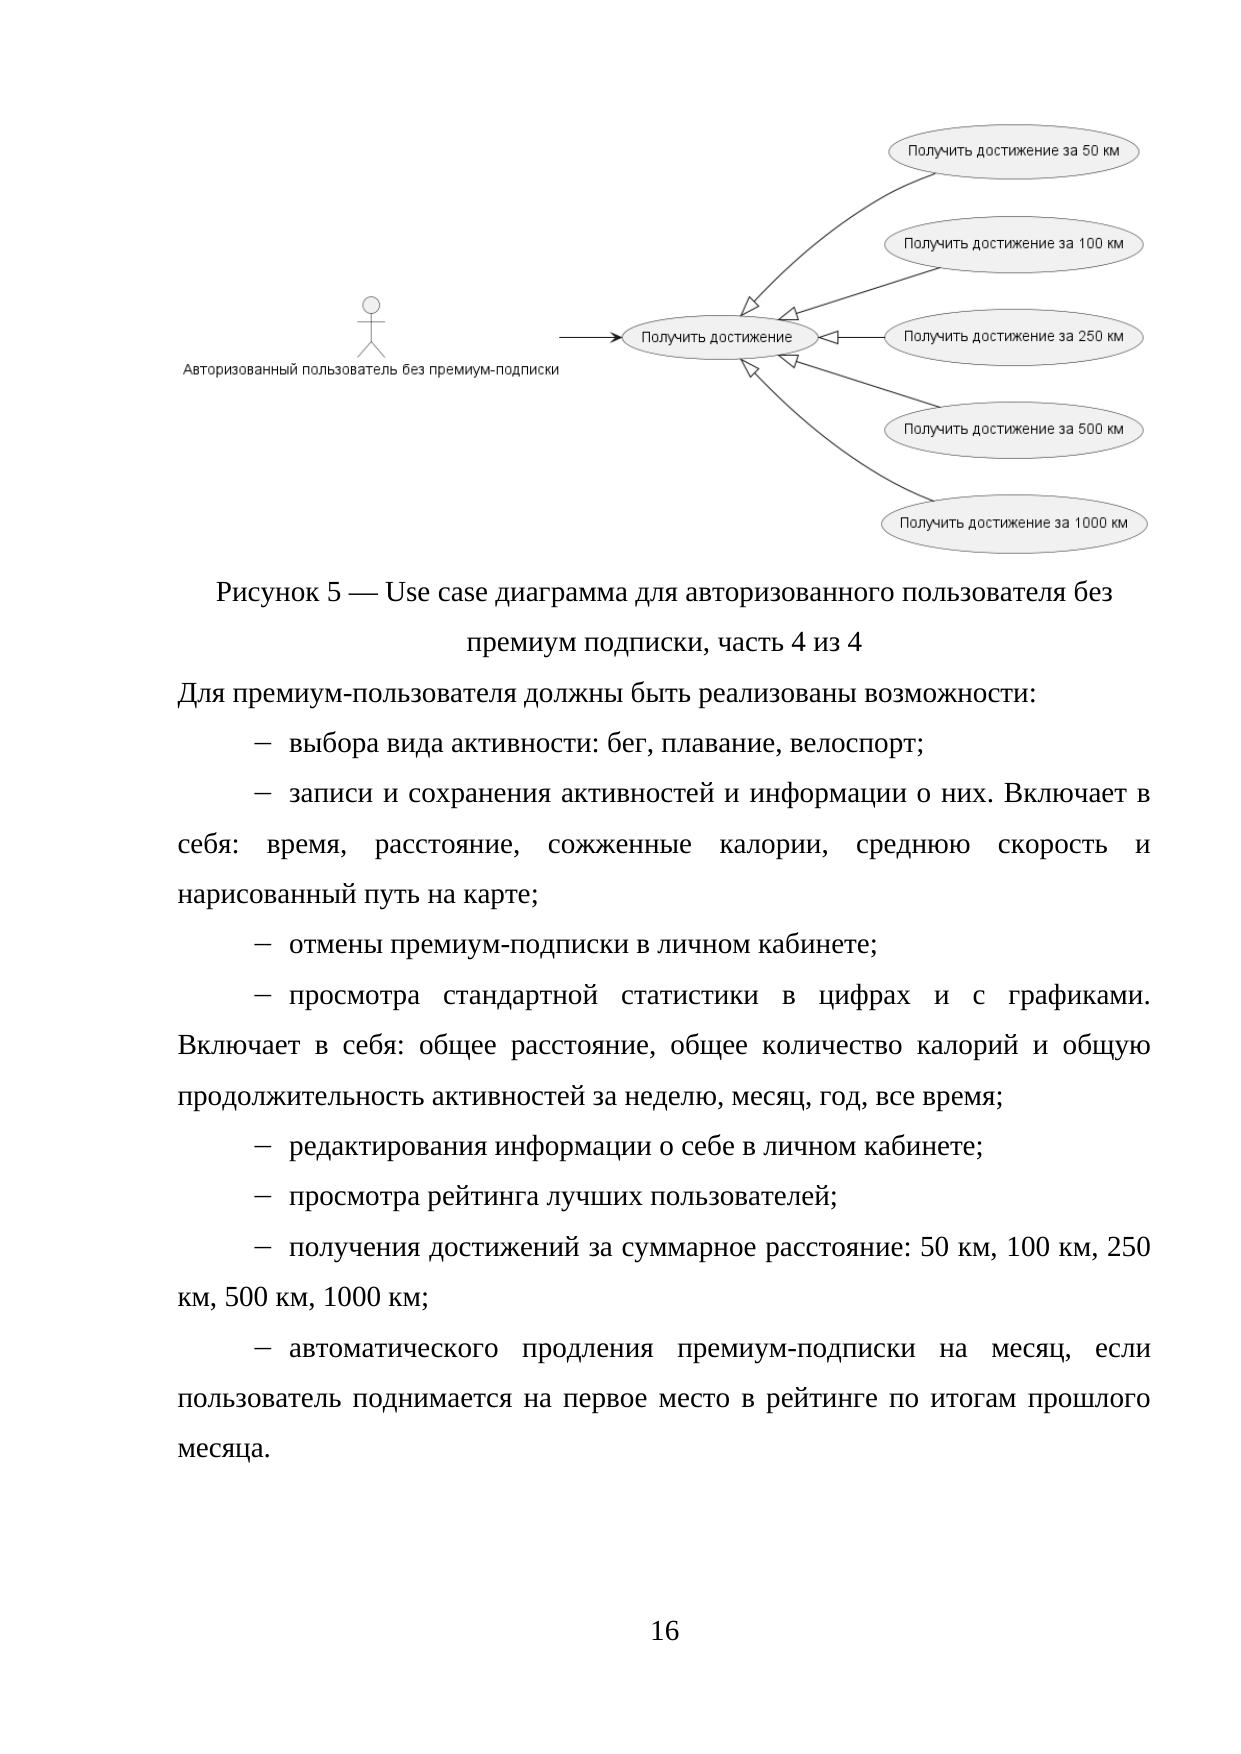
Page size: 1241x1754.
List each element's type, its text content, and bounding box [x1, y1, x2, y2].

text получения достижений за суммарное расстояние: 50 км, 100 км, 250 км, 500 км, 1000 км; [177, 1229, 1152, 1313]
picture [177, 118, 1152, 558]
text Для премиум-пользователя должны быть реализованы возможности: [177, 675, 1152, 708]
text просмотра рейтинга лучших пользователей; [177, 1178, 1152, 1212]
text просмотра стандартной статистики в цифрах и с графиками. Включает в себя: общее расстояние, общее количество калорий и общую продолжительность активностей за неделю, месяц, год, все время; [177, 977, 1152, 1111]
text автоматического продления премиум-подписки на месяц, если пользователь поднимается на первое место в рейтинге по итогам прошлого месяца. [177, 1330, 1152, 1464]
text Рисунок 5 — Use case диаграмма для авторизованного пользователя без премиум подписки, часть 4 из 4 [177, 574, 1152, 658]
text выбора вида активности: бег, плавание, велоспорт; [177, 725, 1152, 759]
text записи и сохранения активностей и информации о них. Включает в себя: время, расстояние, сожженные калории, среднюю скорость и нарисованный путь на карте; [177, 776, 1152, 910]
text редактирования информации о себе в личном кабинете; [177, 1128, 1152, 1162]
text отмены премиум-подписки в личном кабинете; [177, 927, 1152, 960]
